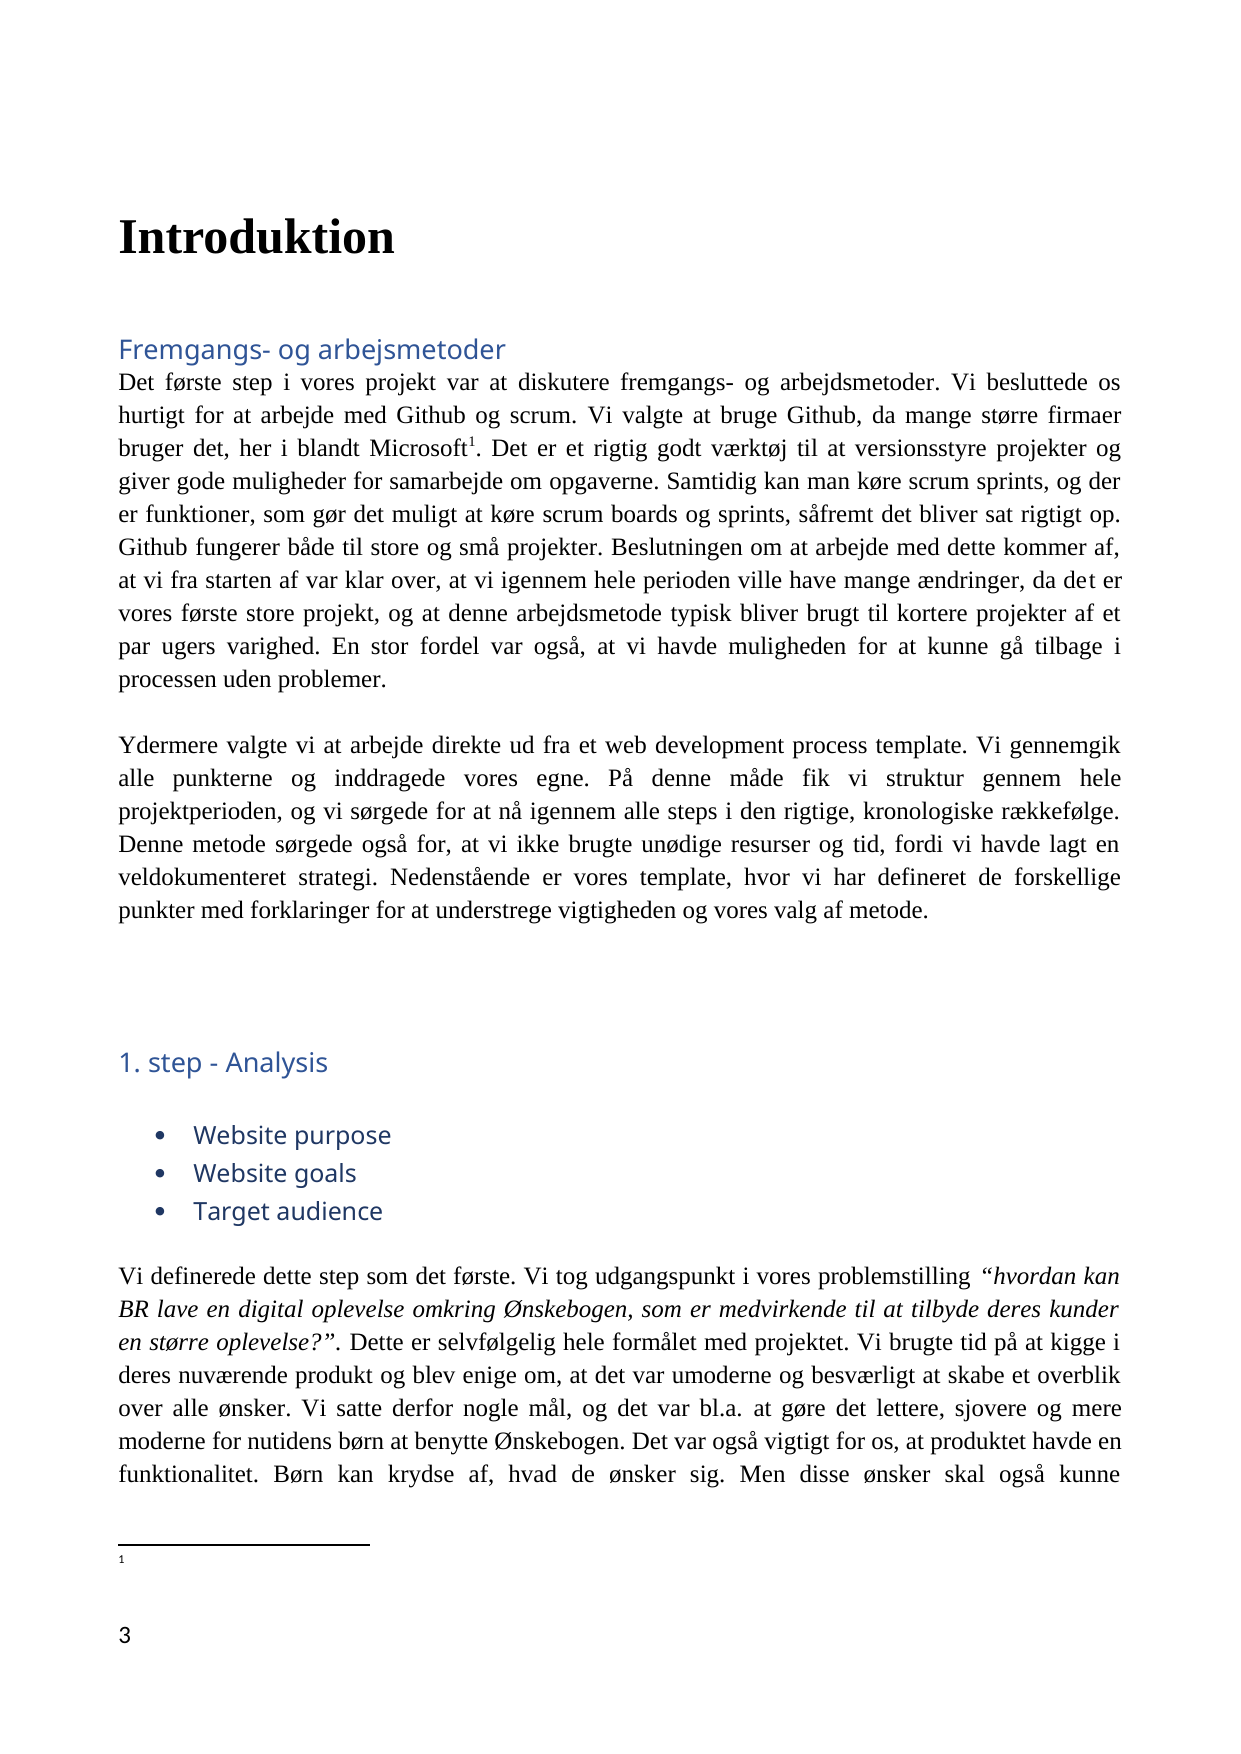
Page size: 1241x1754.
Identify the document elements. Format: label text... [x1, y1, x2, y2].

subtitle 1. step - Analysis [118, 1043, 1122, 1080]
subtitle Introduktion [118, 206, 1122, 264]
subtitle Target audience [156, 1194, 1122, 1228]
subtitle Website goals [156, 1156, 1122, 1190]
text Ydermere valgte vi at arbejde direkte ud fra et web development process template. Vi gennemgik alle punkterne og inddragede vores egne. På denne måde fik vi struktur gennem hele projektperioden, og vi sørgede for at nå igennem alle steps i den rigtige, kronologiske rækkefølge. Denne metode sørgede også for, at vi ikke brugte unødige resurser og tid, fordi vi havde lagt en veldokumenteret strategi. Nedenstående er vores template, hvor vi har defineret de forskellige punkter med forklaringer for at understrege vigtigheden og vores valg af metode. [118, 730, 1122, 924]
text Det første step i vores projekt var at diskutere fremgangs- og arbejdsmetoder. Vi besluttede os hurtigt for at arbejde med Github og scrum. Vi valgte at bruge Github, da mange større firmaer bruger det, her i blandt Microsoft. Det er et rigtig godt værktøj til at versionsstyre projekter og giver gode muligheder for samarbejde om opgaverne. Samtidig kan man køre scrum sprints, og der er funktioner, som gør det muligt at køre scrum boards og sprints, såfremt det bliver sat rigtigt op. Github fungerer både til store og små projekter. Beslutningen om at arbejde med dette kommer af, at vi fra starten af var klar over, at vi igennem hele perioden ville have mange ændringer, da det er vores første store projekt, og at denne arbejdsmetode typisk bliver brugt til kortere projekter af et par ugers varighed. En stor fordel var også, at vi havde muligheden for at kunne gå tilbage i processen uden problemer. [118, 367, 1122, 693]
subtitle Website purpose [156, 1117, 1122, 1152]
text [118, 1261, 1122, 1488]
subtitle Fremgangs- og arbejsmetoder [118, 330, 1122, 367]
